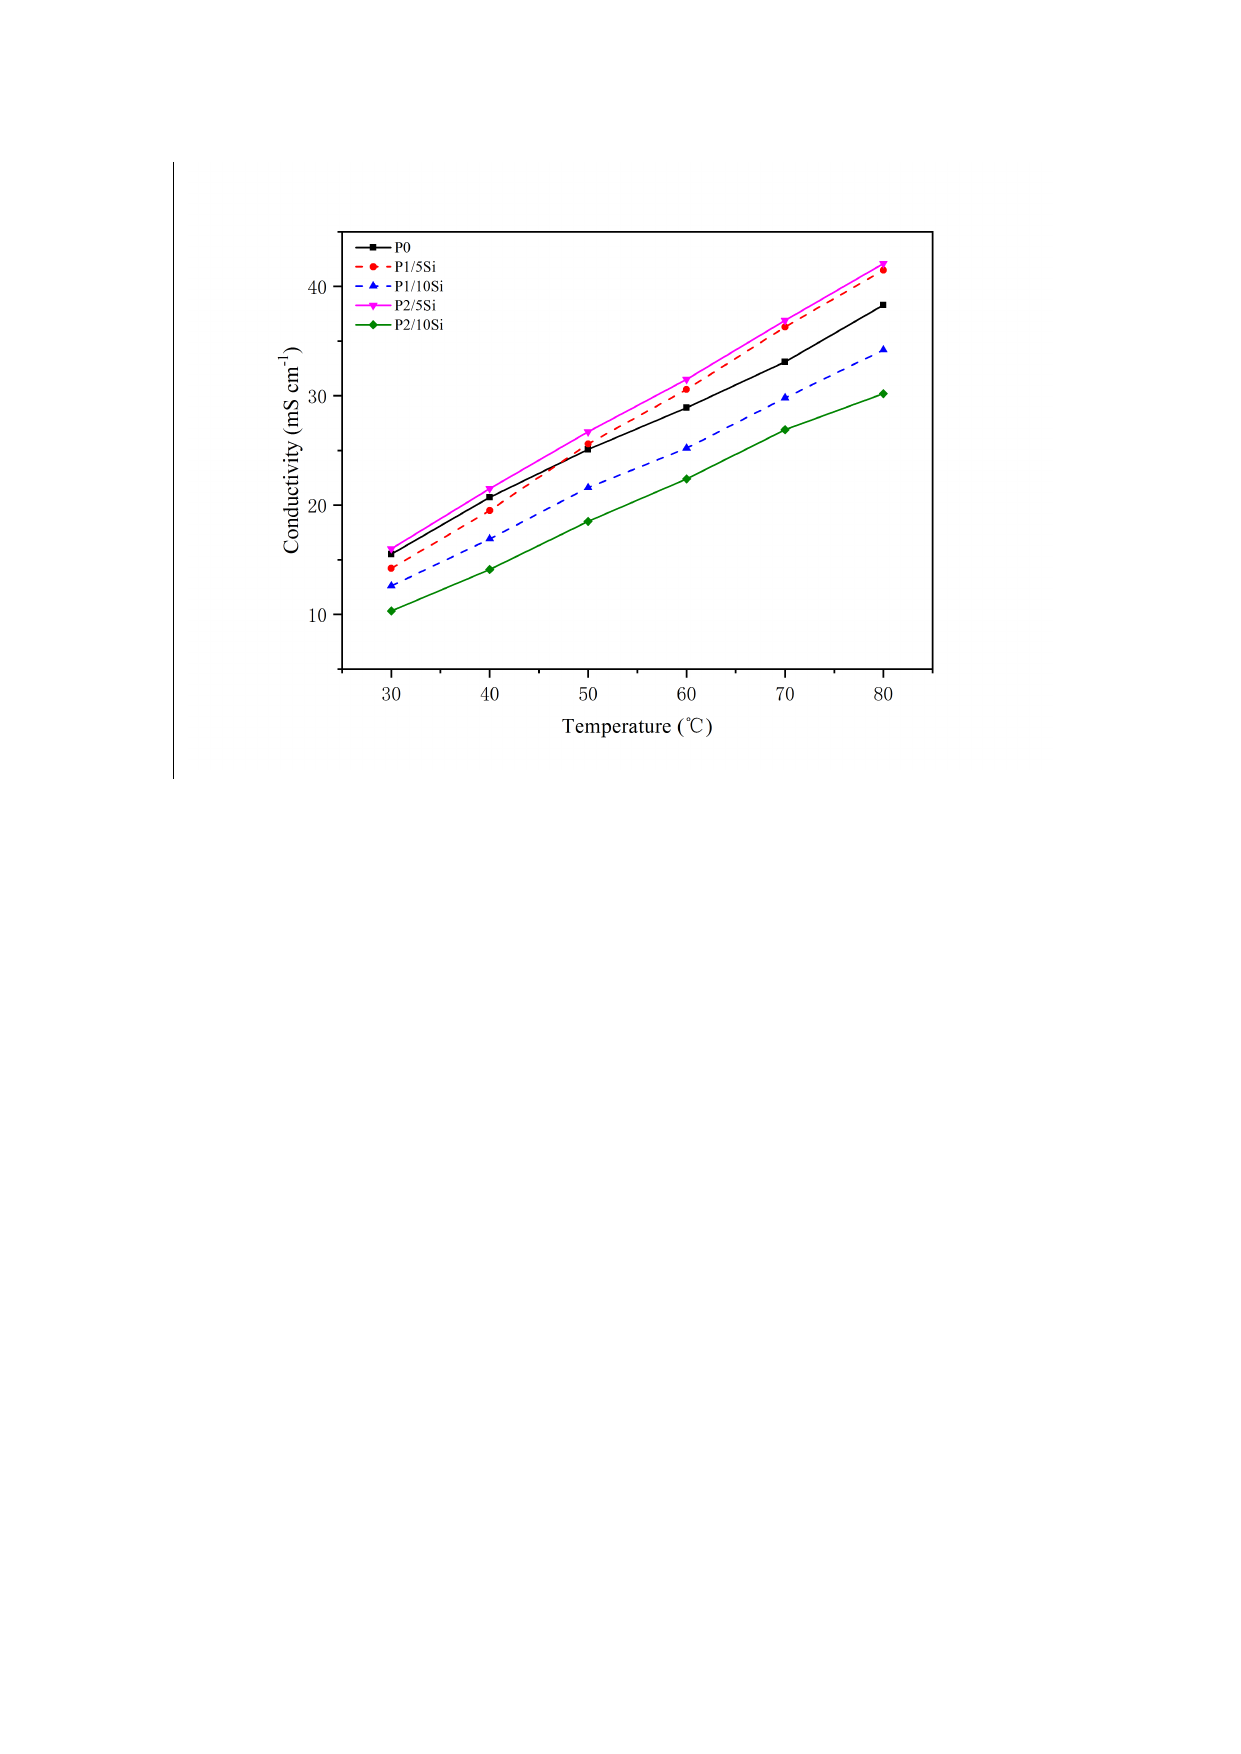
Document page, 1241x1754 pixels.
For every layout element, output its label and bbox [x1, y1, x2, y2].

picture [187, 162, 1053, 770]
